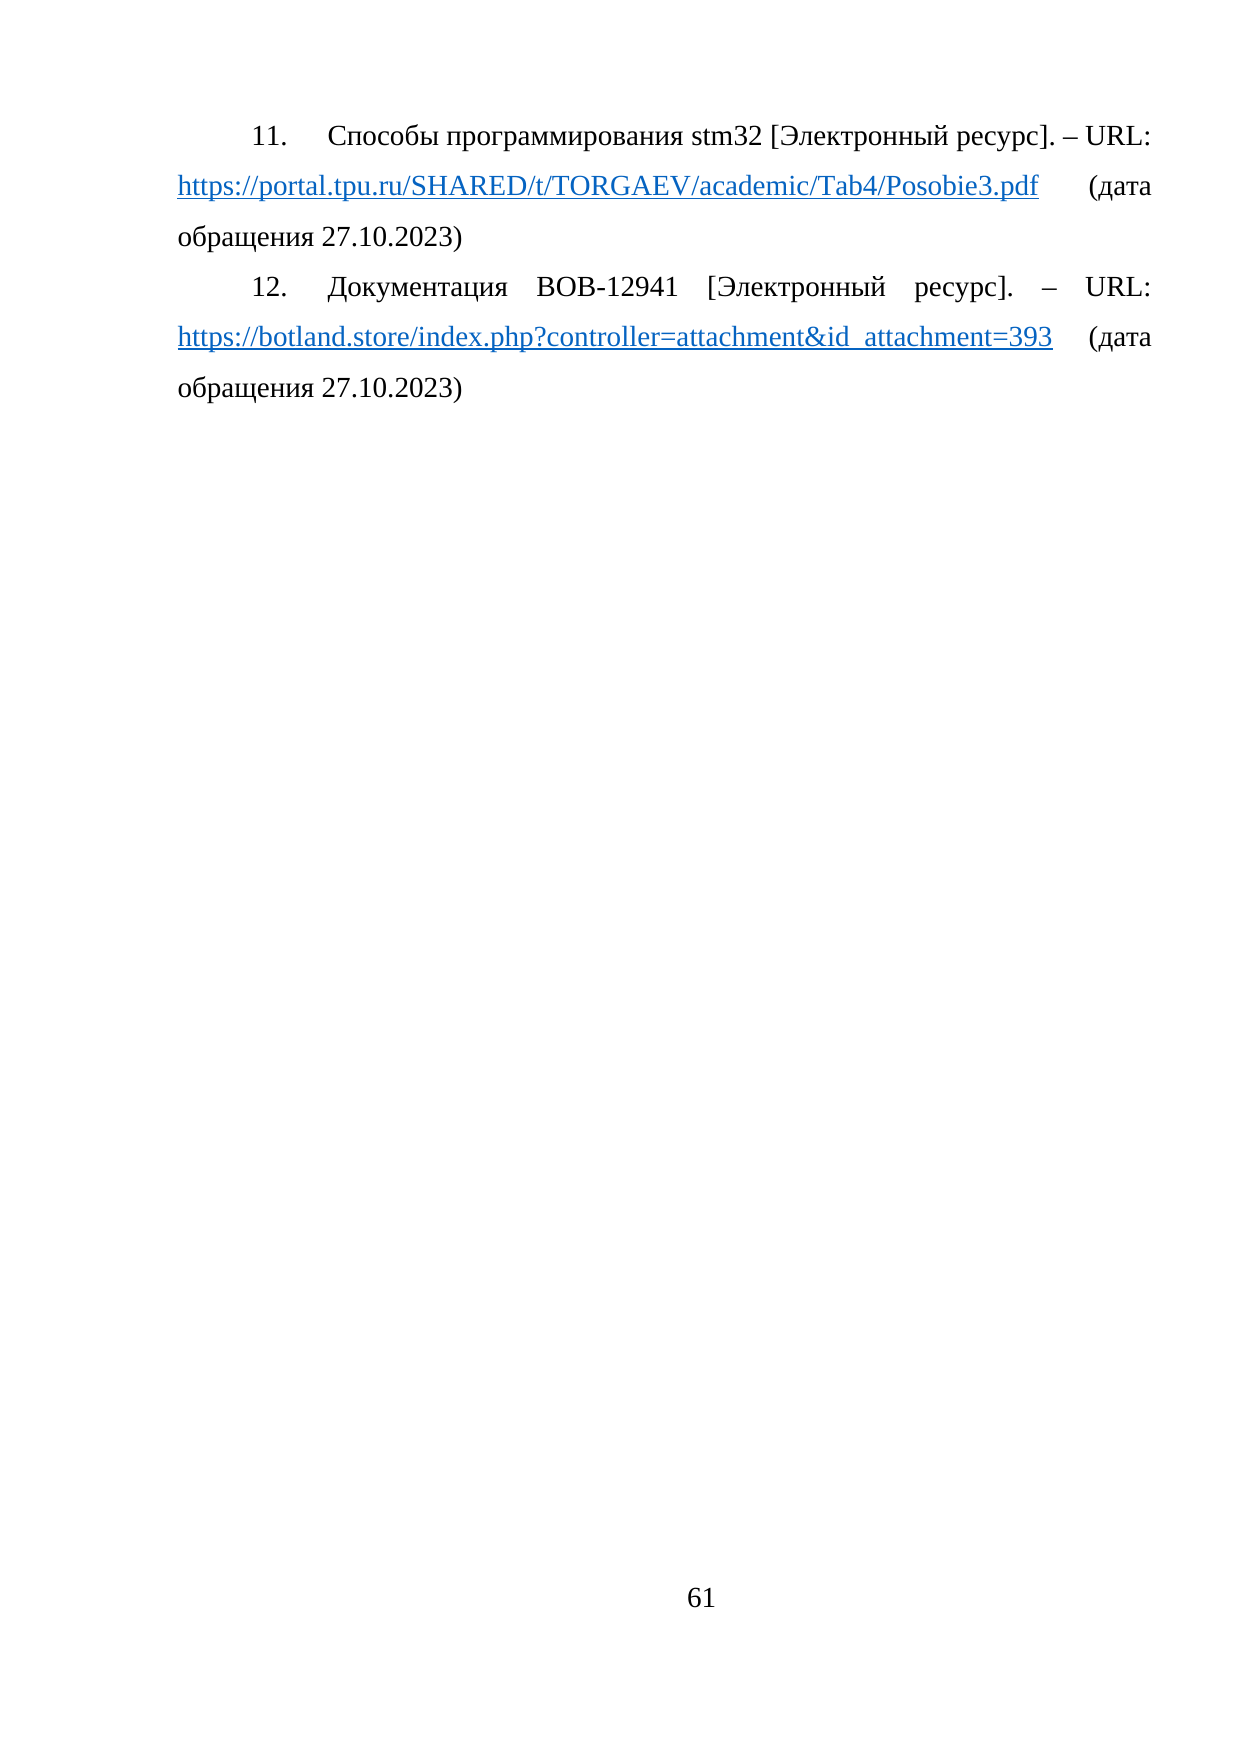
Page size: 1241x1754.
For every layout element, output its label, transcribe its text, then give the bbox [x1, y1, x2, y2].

list Способы программирования stm32 [Электронный ресурс]. – URL: https://portal.tpu.ru/SHARED/t/TORGAEV/academic/Tab4/Posobie3.pdf (дата обращения 27.10.2023) [177, 118, 1152, 252]
list Документация BOB-12941 [Электронный ресурс]. – URL: https://botland.store/index.php?controller=attachment&id_attachment=393 (дата обращения 27.10.2023) [177, 269, 1152, 403]
